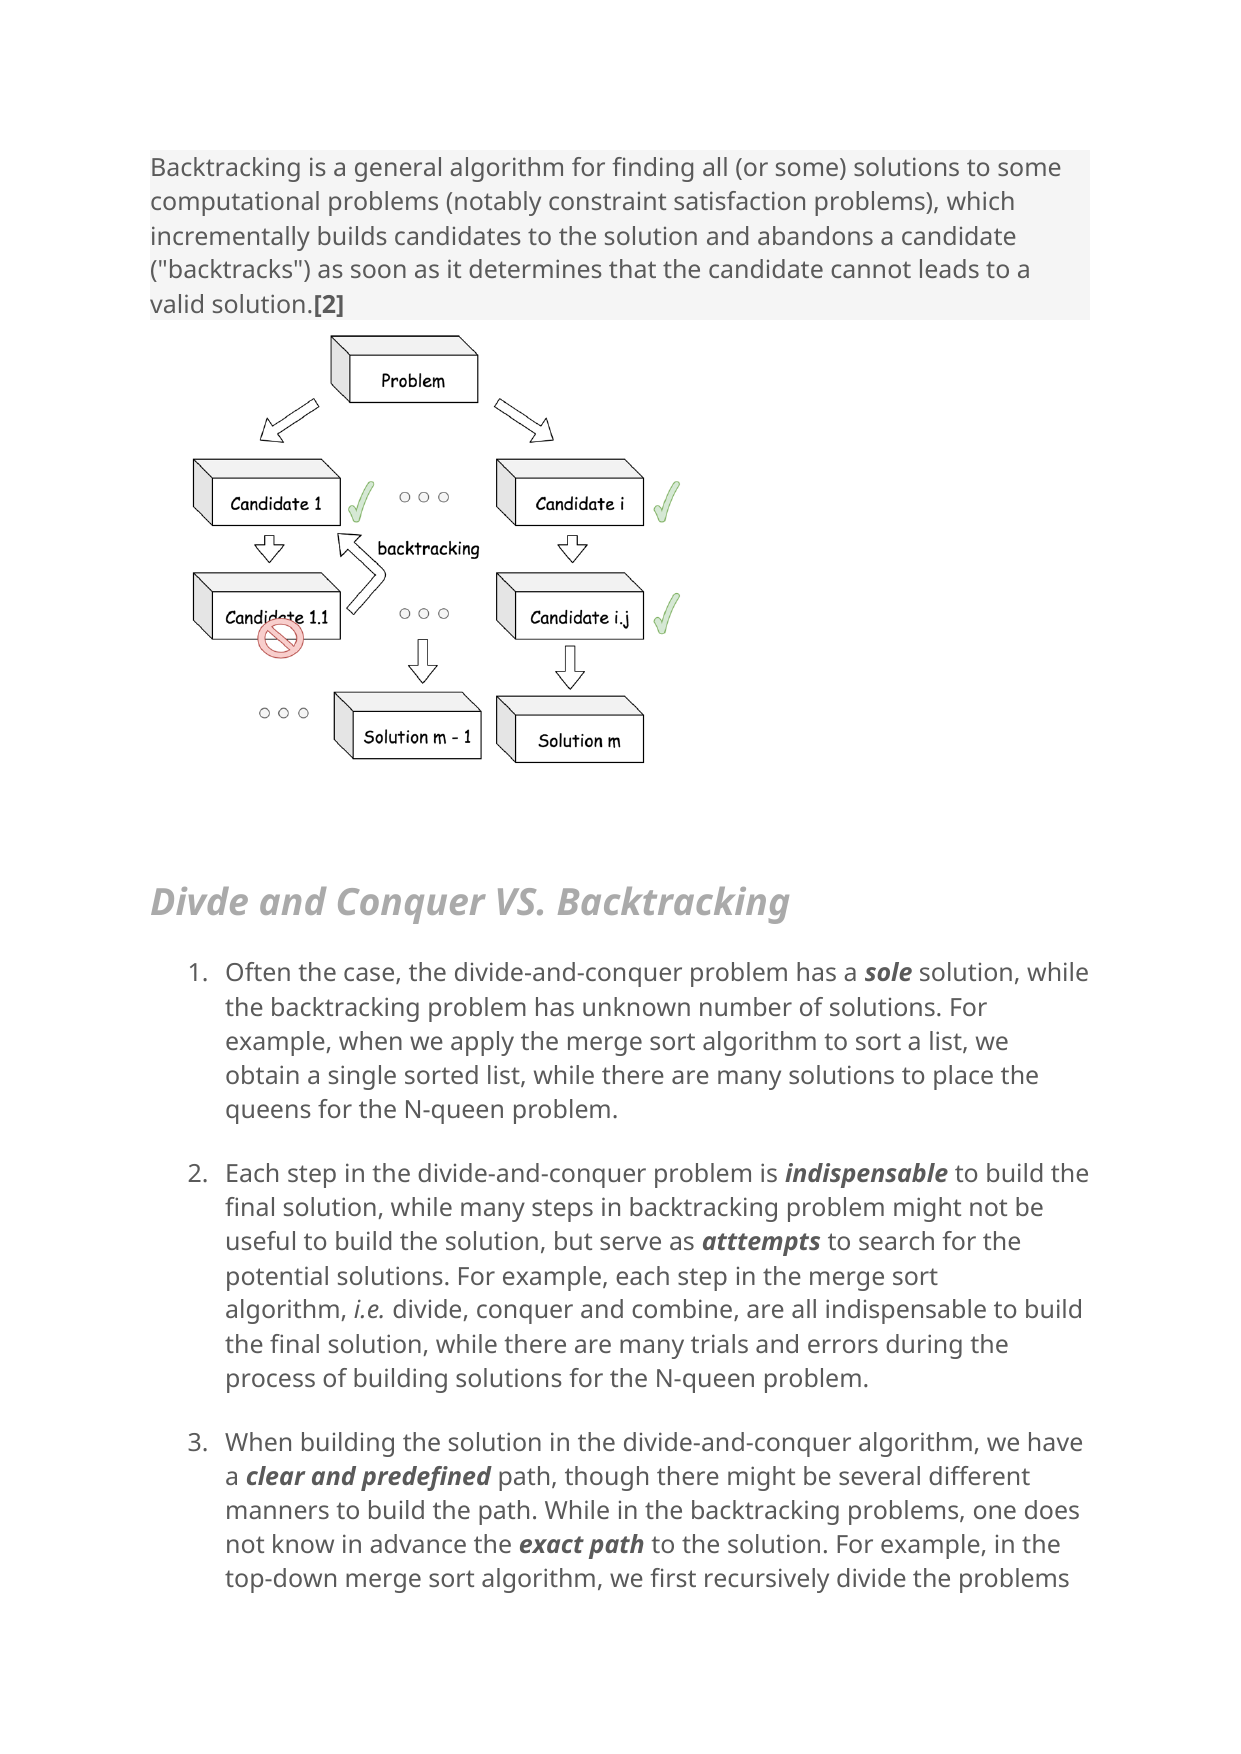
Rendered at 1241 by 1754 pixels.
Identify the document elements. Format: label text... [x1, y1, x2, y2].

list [187, 1425, 1090, 1595]
text Backtracking is a general algorithm for finding all (or some) solutions to some computational problems (notably constraint satisfaction problems), which incrementally builds candidates to the solution and abandons a candidate ("backtracks") as soon as it determines that the candidate cannot leads to a valid solution.[2] [150, 150, 1090, 320]
list Often the case, the divide-and-conquer problem has a sole solution, while the backtracking problem has unknown number of solutions. For example, when we apply the merge sort algorithm to sort a list, we obtain a single sorted list, while there are many solutions to place the queens for the N-queen problem. [187, 955, 1090, 1156]
list Each step in the divide-and-conquer problem is indispensable to build the final solution, while many steps in backtracking problem might not be useful to build the solution, but serve as atttempts to search for the potential solutions. For example, each step in the merge sort algorithm, i.e. divide, conquer and combine, are all indispensable to build the final solution, while there are many trials and errors during the process of building solutions for the N-queen problem. [187, 1156, 1090, 1425]
picture [150, 320, 730, 791]
subtitle Divde and Conquer VS. Backtracking [150, 875, 1090, 926]
